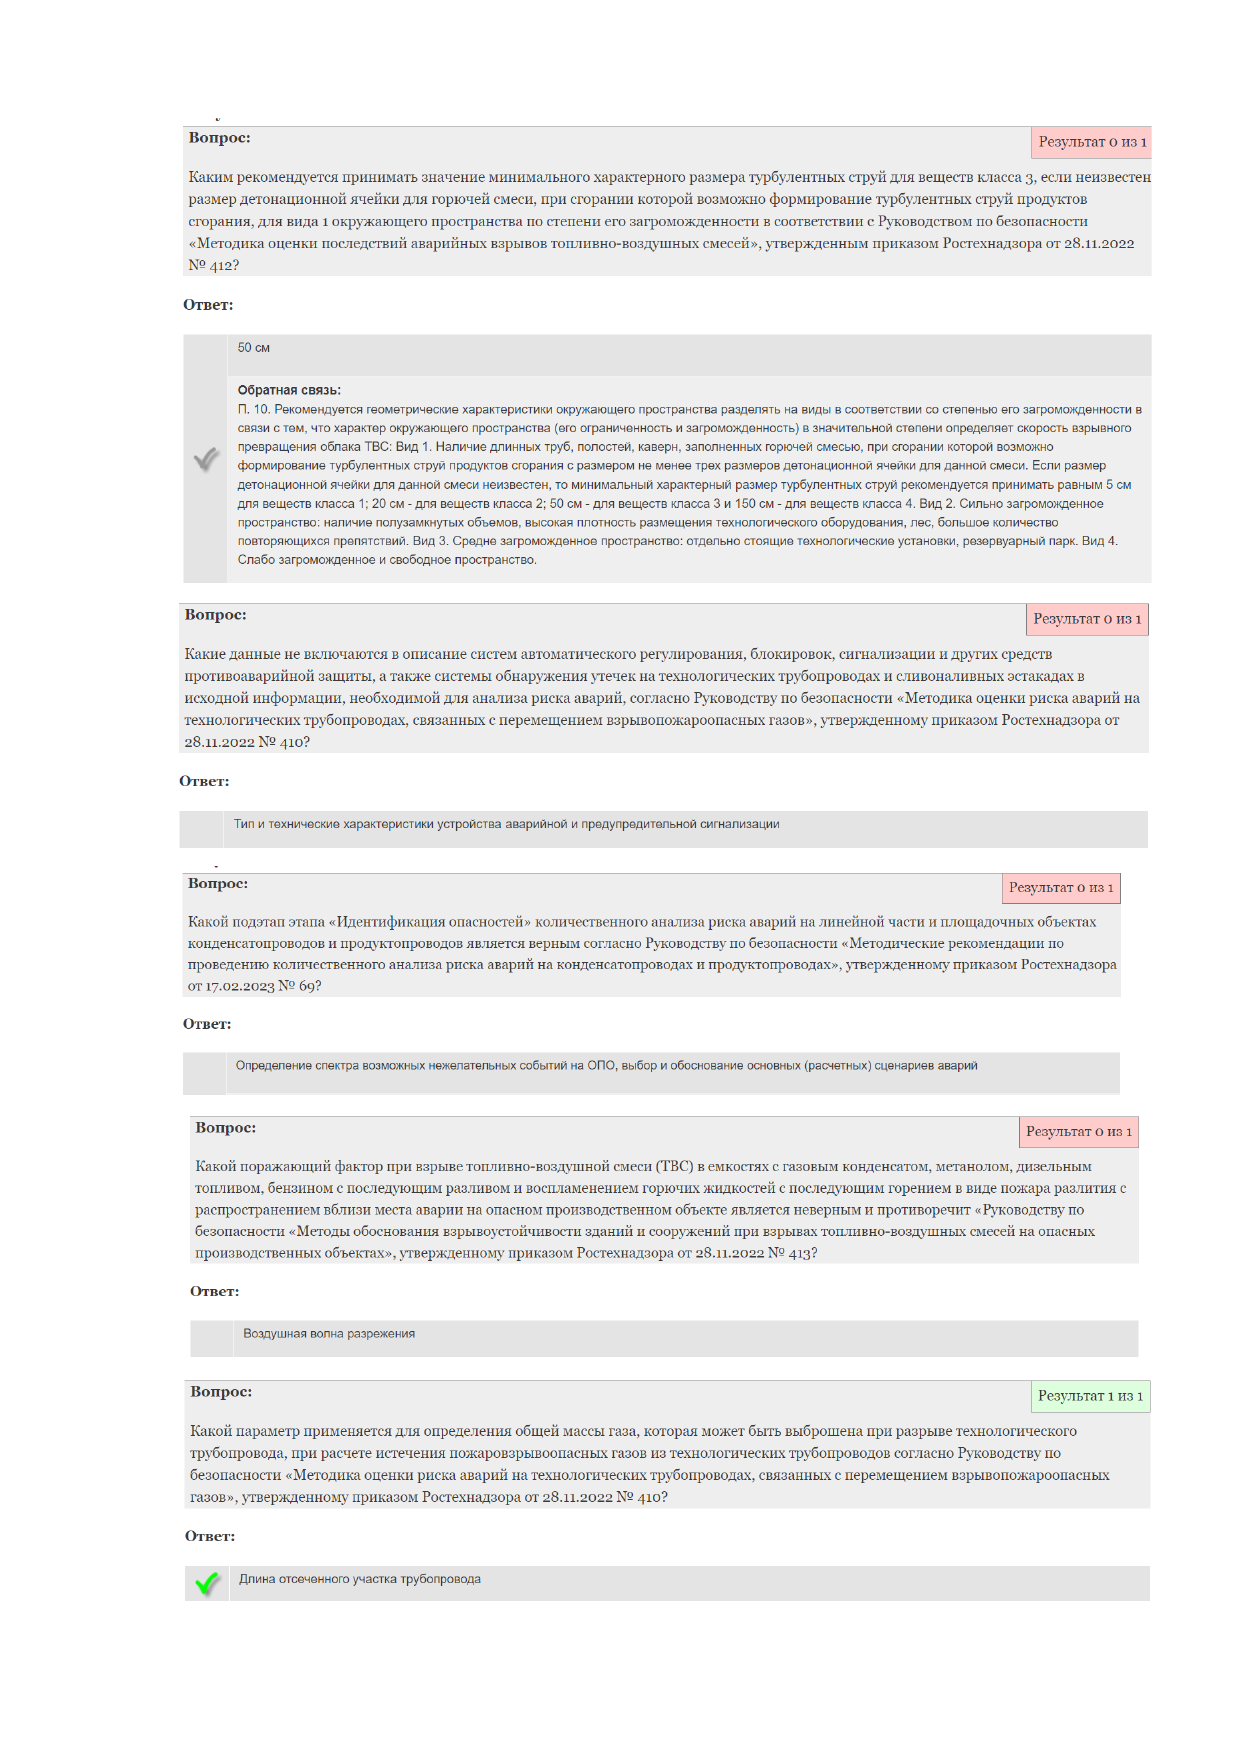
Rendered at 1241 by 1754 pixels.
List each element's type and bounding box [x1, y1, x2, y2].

picture [177, 118, 1152, 583]
picture [177, 1375, 1152, 1601]
picture [177, 601, 1152, 848]
picture [177, 866, 1152, 1095]
picture [177, 1113, 1152, 1357]
